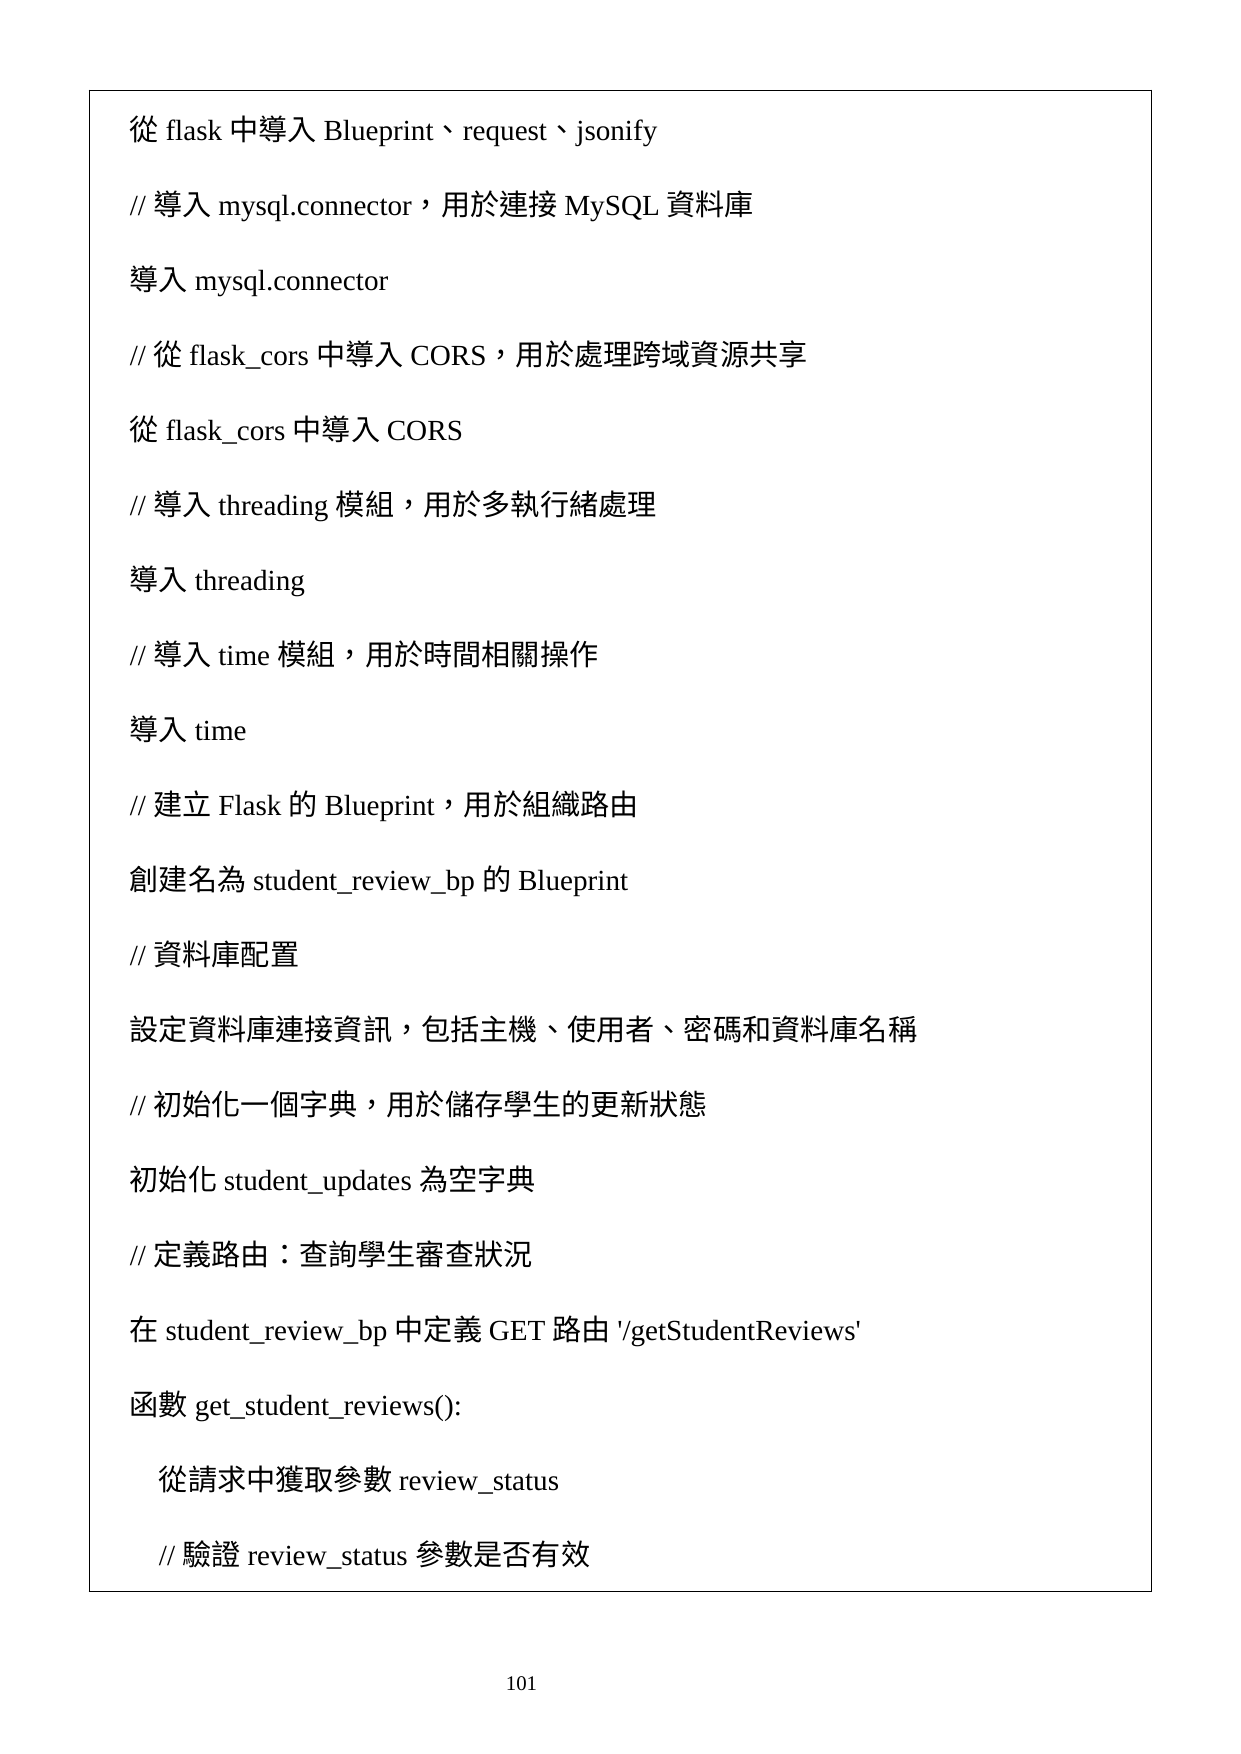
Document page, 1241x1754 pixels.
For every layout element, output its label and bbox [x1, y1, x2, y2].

table_cell [90, 91, 1151, 1591]
